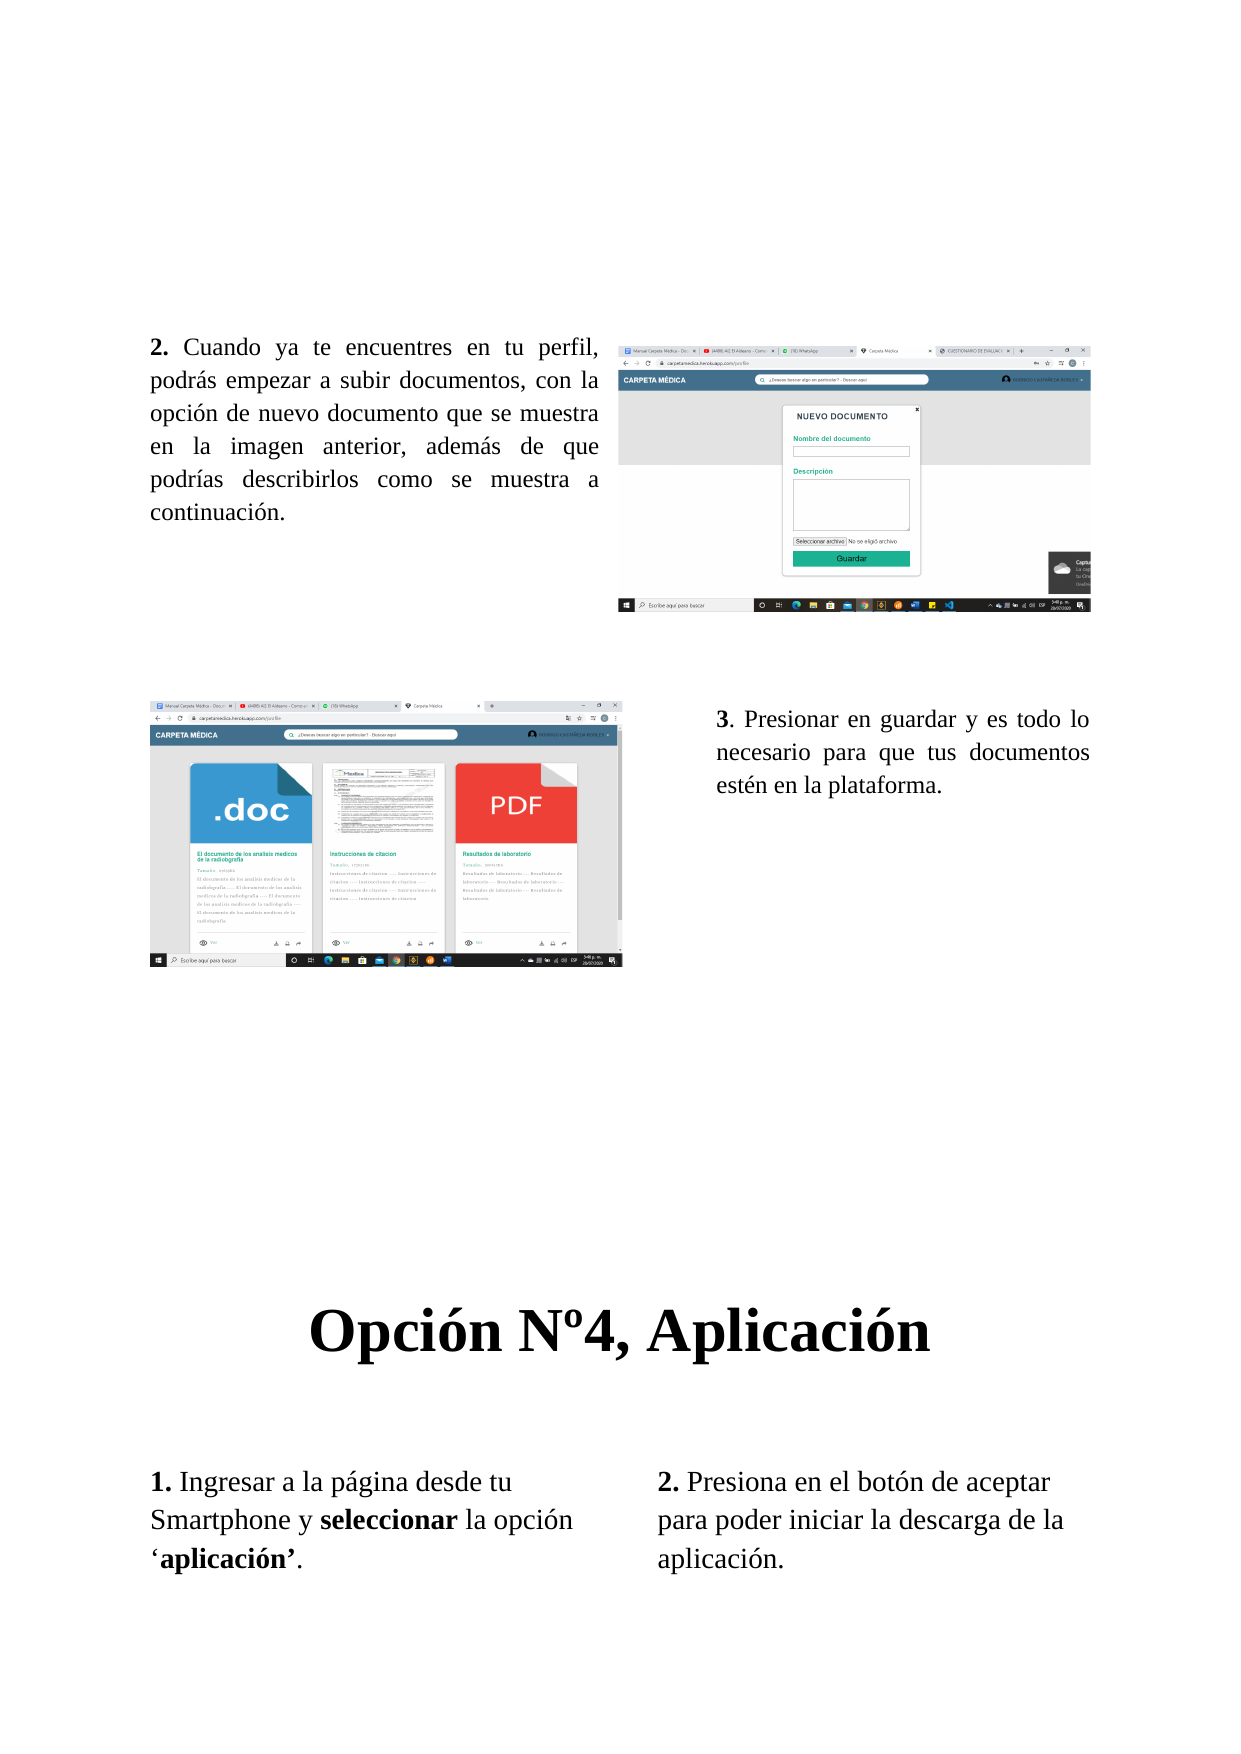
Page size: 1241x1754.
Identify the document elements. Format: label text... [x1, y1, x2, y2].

text Opción Nº4, Aplicación [150, 1292, 1090, 1364]
picture [618, 346, 1091, 612]
text 2. Cuando ya te encuentres en tu perfil, podrás empezar a subir documentos, con la opción de nuevo documento que se muestra en la imagen anterior, además de que podrías describirlos como se muestra a continuación. [150, 332, 1090, 526]
text 3. Presionar en guardar y es todo lo necesario para que tus documentos estén en la plataforma. [623, 704, 1090, 799]
picture [150, 701, 623, 967]
text 1. Ingresar a la página desde tu Smartphone y seleccionar la opción ‘aplicación’. [150, 1464, 582, 1574]
text 2. Presiona en el botón de aceptar para poder iniciar la descarga de la aplicación. [657, 1464, 1090, 1574]
